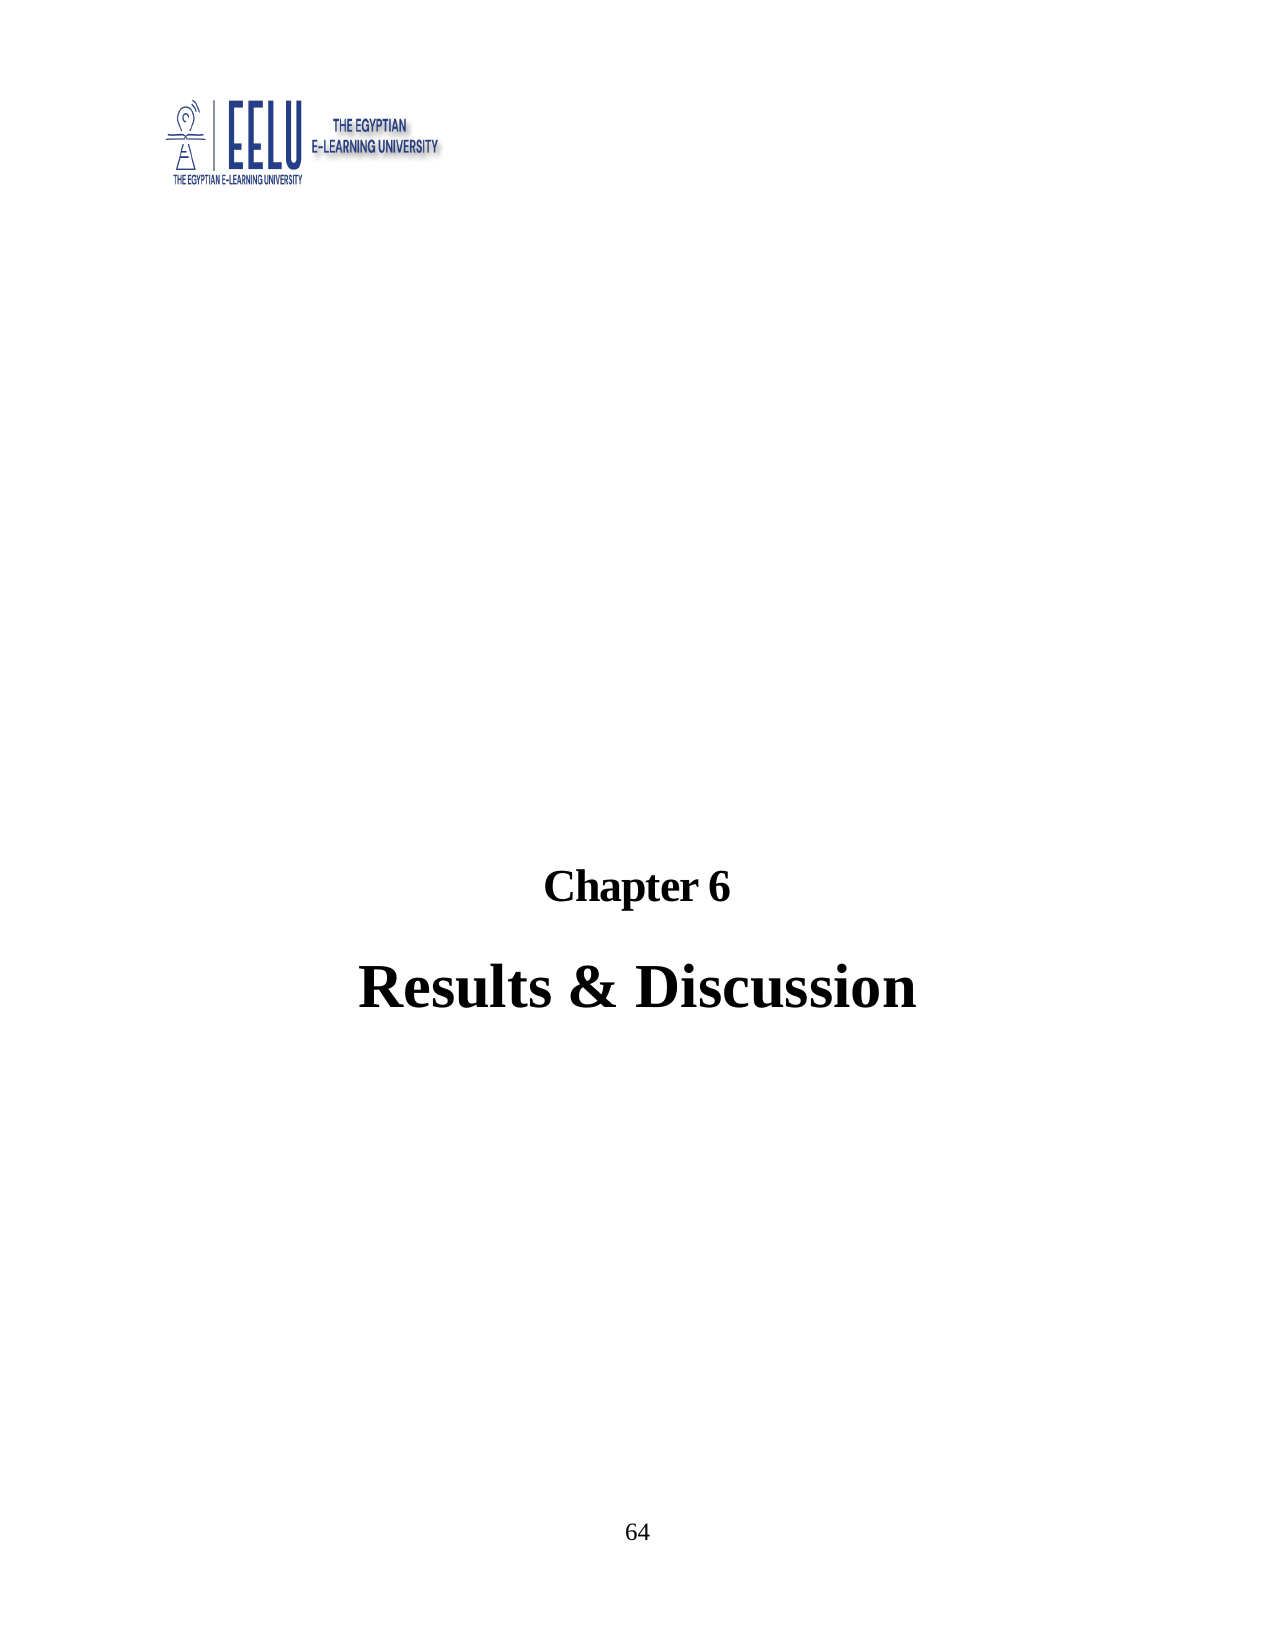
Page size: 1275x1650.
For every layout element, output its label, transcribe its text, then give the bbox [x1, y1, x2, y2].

title Chapter 6 [150, 859, 1125, 911]
title Results & Discussion [150, 949, 1125, 1021]
picture [150, 75, 444, 188]
